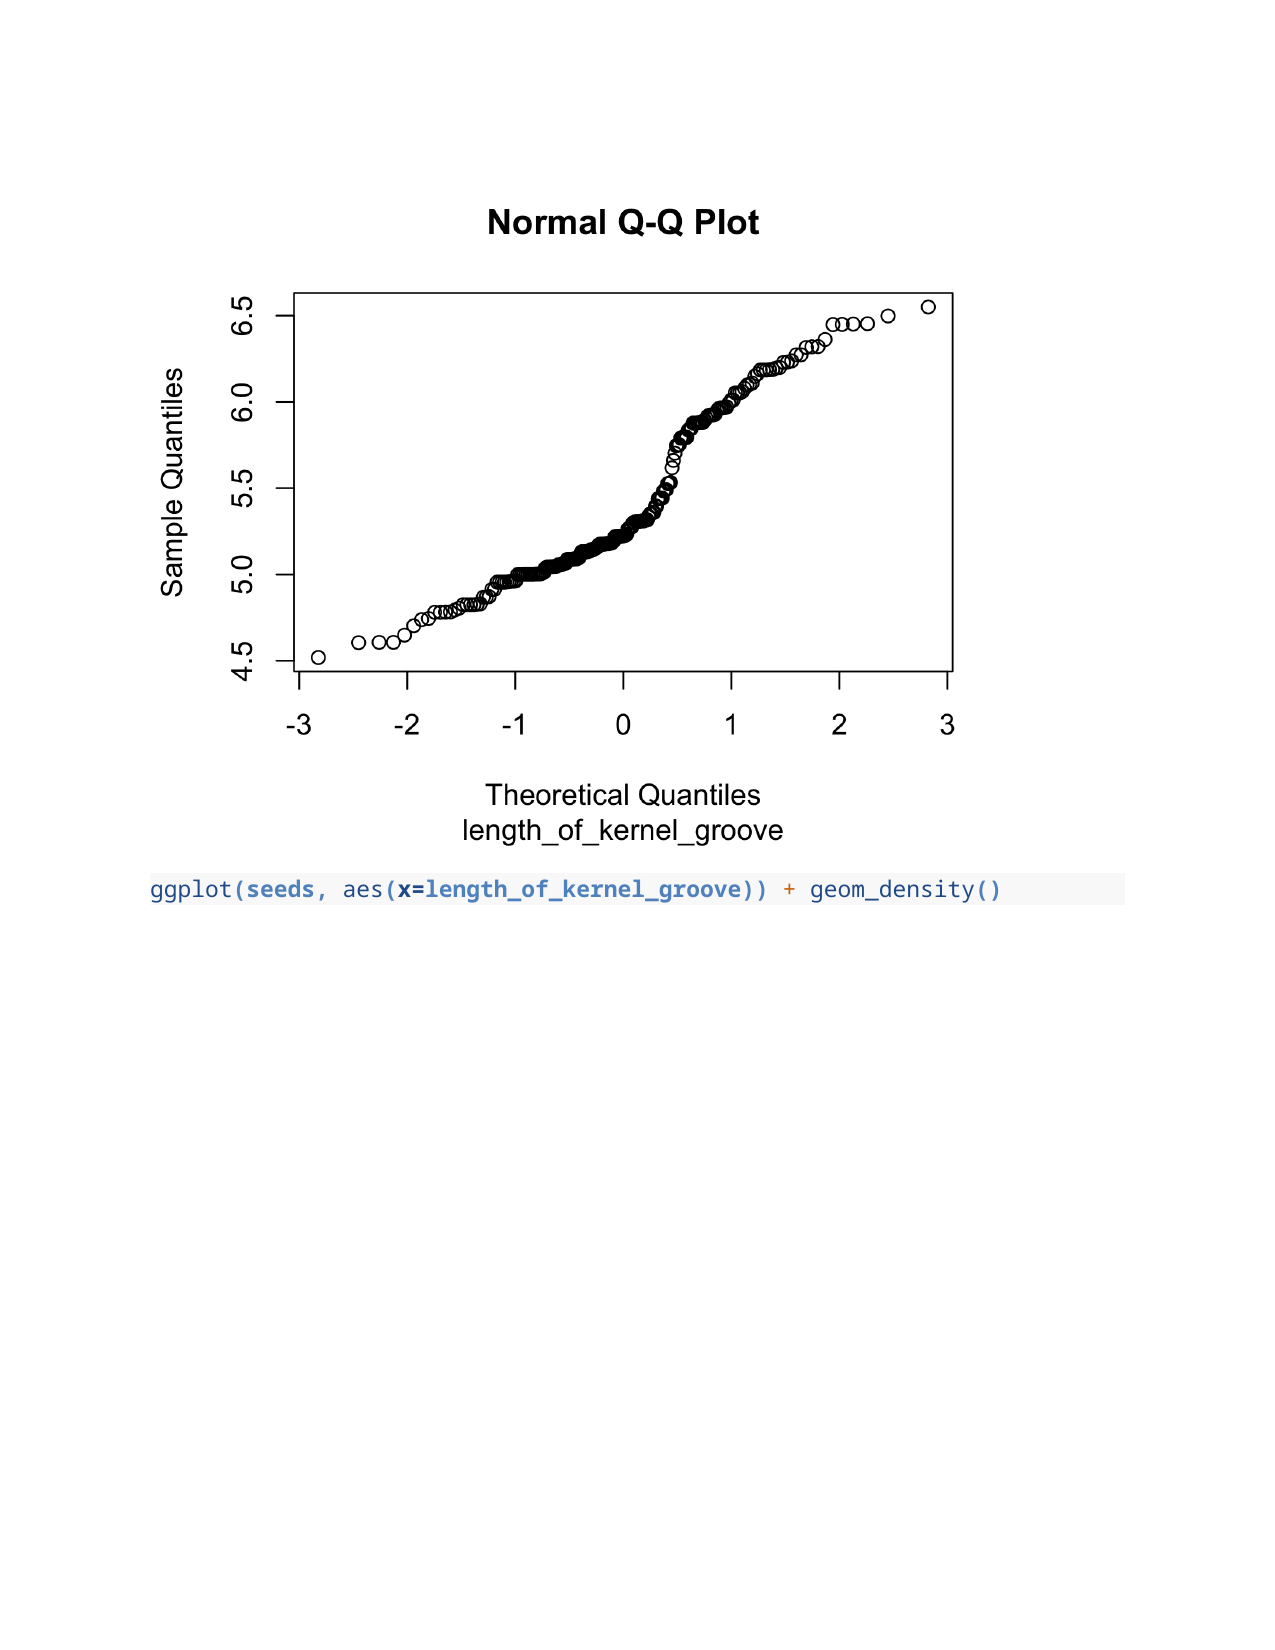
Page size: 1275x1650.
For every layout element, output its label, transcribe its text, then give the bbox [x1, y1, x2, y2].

picture [150, 150, 1025, 850]
text ggplot(seeds, aes(x=length_of_kernel_groove)) + geom_density() [150, 873, 1125, 905]
